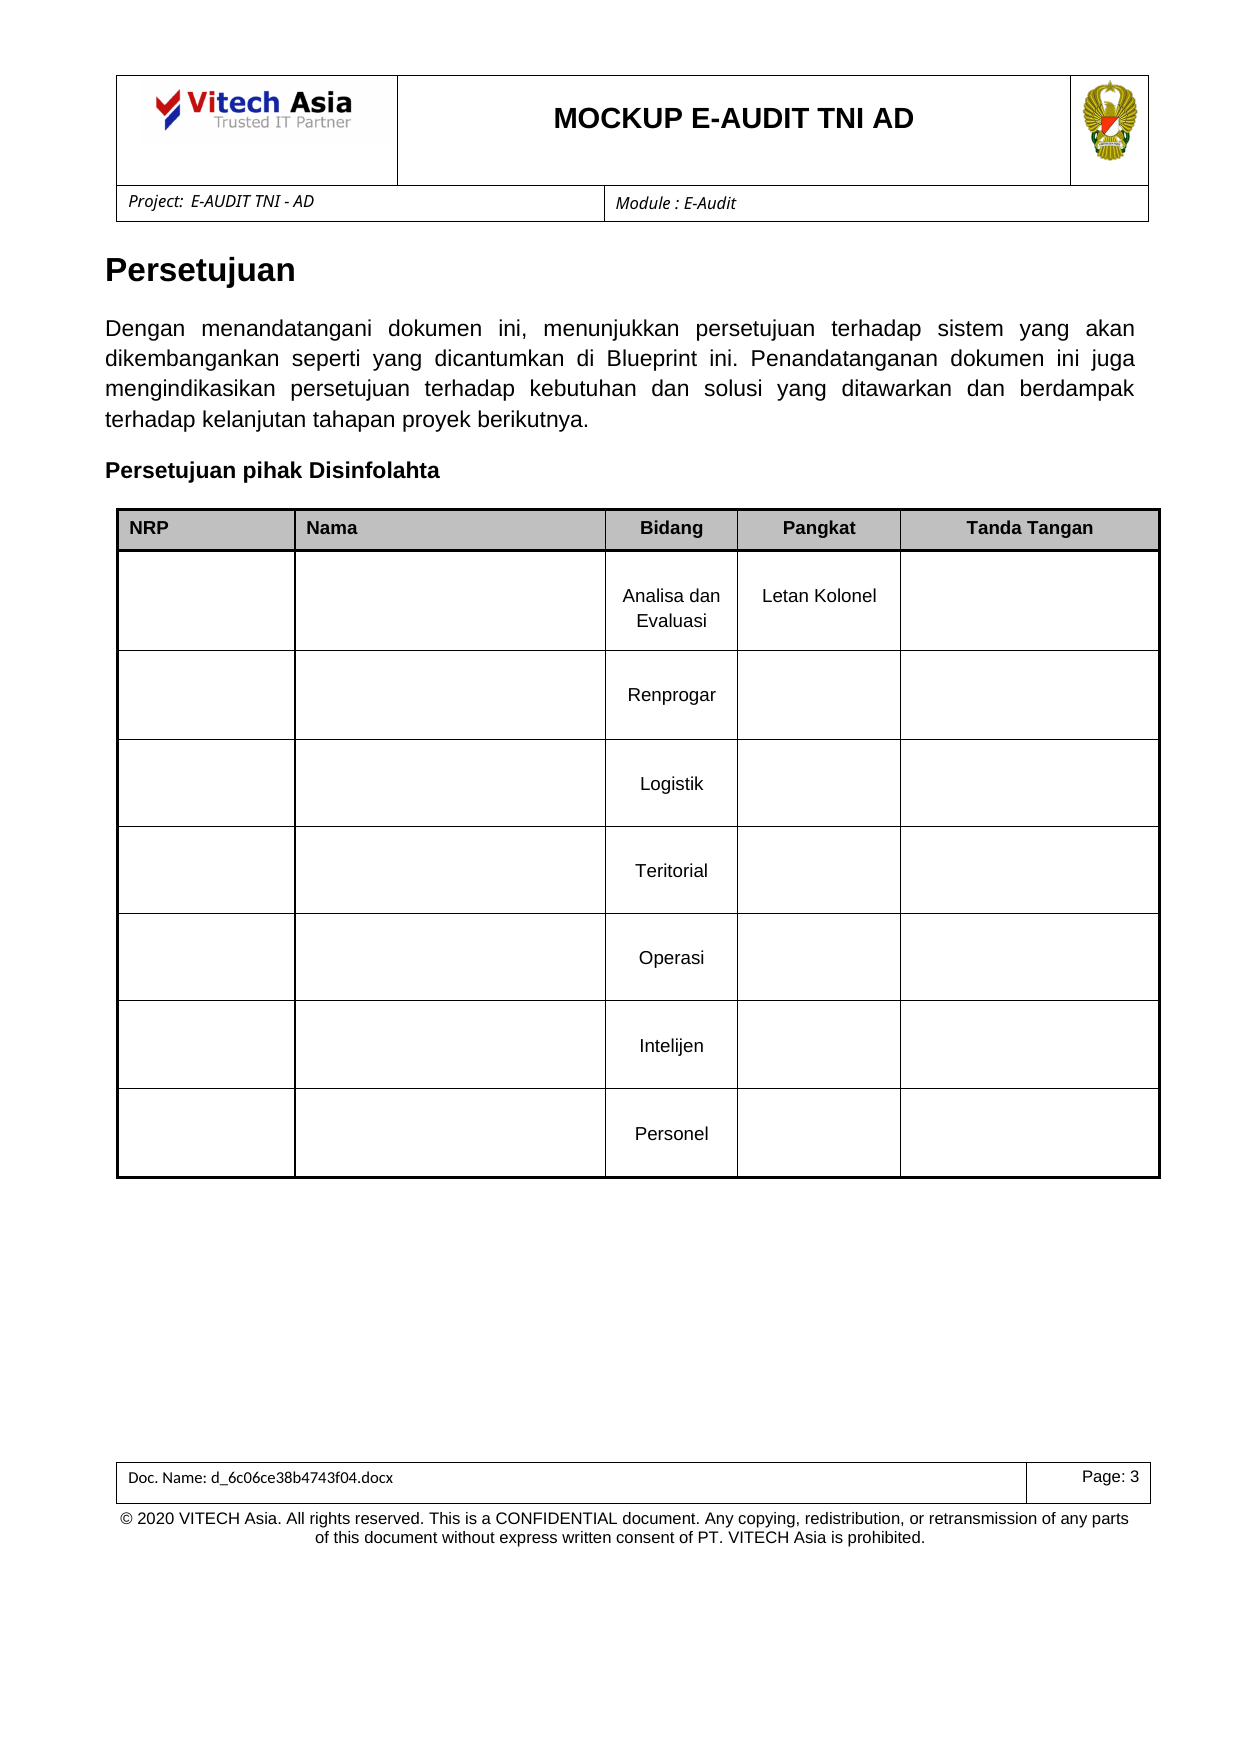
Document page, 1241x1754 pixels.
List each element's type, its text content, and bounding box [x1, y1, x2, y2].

table_cell [296, 651, 605, 739]
table_cell [119, 914, 294, 1000]
text Dengan menandatangani dokumen ini, menunjukkan persetujuan terhadap sistem yang akan dikembangankan seperti yang dicantumkan di Blueprint ini. Penandatanganan dokumen ini juga mengindikasikan persetujuan terhadap kebutuhan dan solusi yang ditawarkan dan berdampak terhadap kelanjutan tahapan proyek berikutnya. [105, 315, 1135, 432]
table_cell Analisa dan Evaluasi [606, 552, 737, 650]
table_cell [738, 1001, 900, 1088]
table_cell [738, 914, 900, 1000]
text Persetujuan [105, 250, 1135, 288]
table_cell Teritorial [606, 827, 737, 912]
table_cell [901, 914, 1158, 1000]
table_header Pangkat [738, 511, 900, 549]
table_cell [738, 1089, 900, 1176]
table_cell [119, 740, 294, 826]
picture [139, 76, 395, 147]
table_cell [296, 1089, 605, 1176]
table_cell [901, 827, 1158, 912]
table_cell Logistik [606, 740, 737, 826]
table_cell [119, 1001, 294, 1088]
table_cell [296, 827, 605, 912]
table_cell [119, 1089, 294, 1176]
table_cell [119, 552, 294, 650]
table_cell [119, 827, 294, 912]
table_cell [738, 740, 900, 826]
table_cell [296, 740, 605, 826]
table_cell Operasi [606, 914, 737, 1000]
table_cell [296, 552, 605, 650]
table_header Nama [296, 511, 605, 549]
table_header Tanda Tangan [901, 511, 1158, 549]
table_header Bidang [606, 511, 737, 549]
table_cell [901, 1001, 1158, 1088]
table_cell [296, 914, 605, 1000]
table_cell [119, 651, 294, 739]
table_cell [296, 1001, 605, 1088]
table_header NRP [119, 511, 294, 549]
picture [1075, 77, 1144, 164]
table_cell Personel [606, 1089, 737, 1176]
table_cell [901, 552, 1158, 650]
table_cell [901, 651, 1158, 739]
table_cell [901, 740, 1158, 826]
table_cell Intelijen [606, 1001, 737, 1088]
table_cell Letan Kolonel [738, 552, 900, 650]
table_cell [738, 651, 900, 739]
text Persetujuan pihak Disinfolahta [105, 457, 1135, 483]
table_cell [738, 827, 900, 912]
table_cell Renprogar [606, 651, 737, 739]
table_cell [901, 1089, 1158, 1176]
